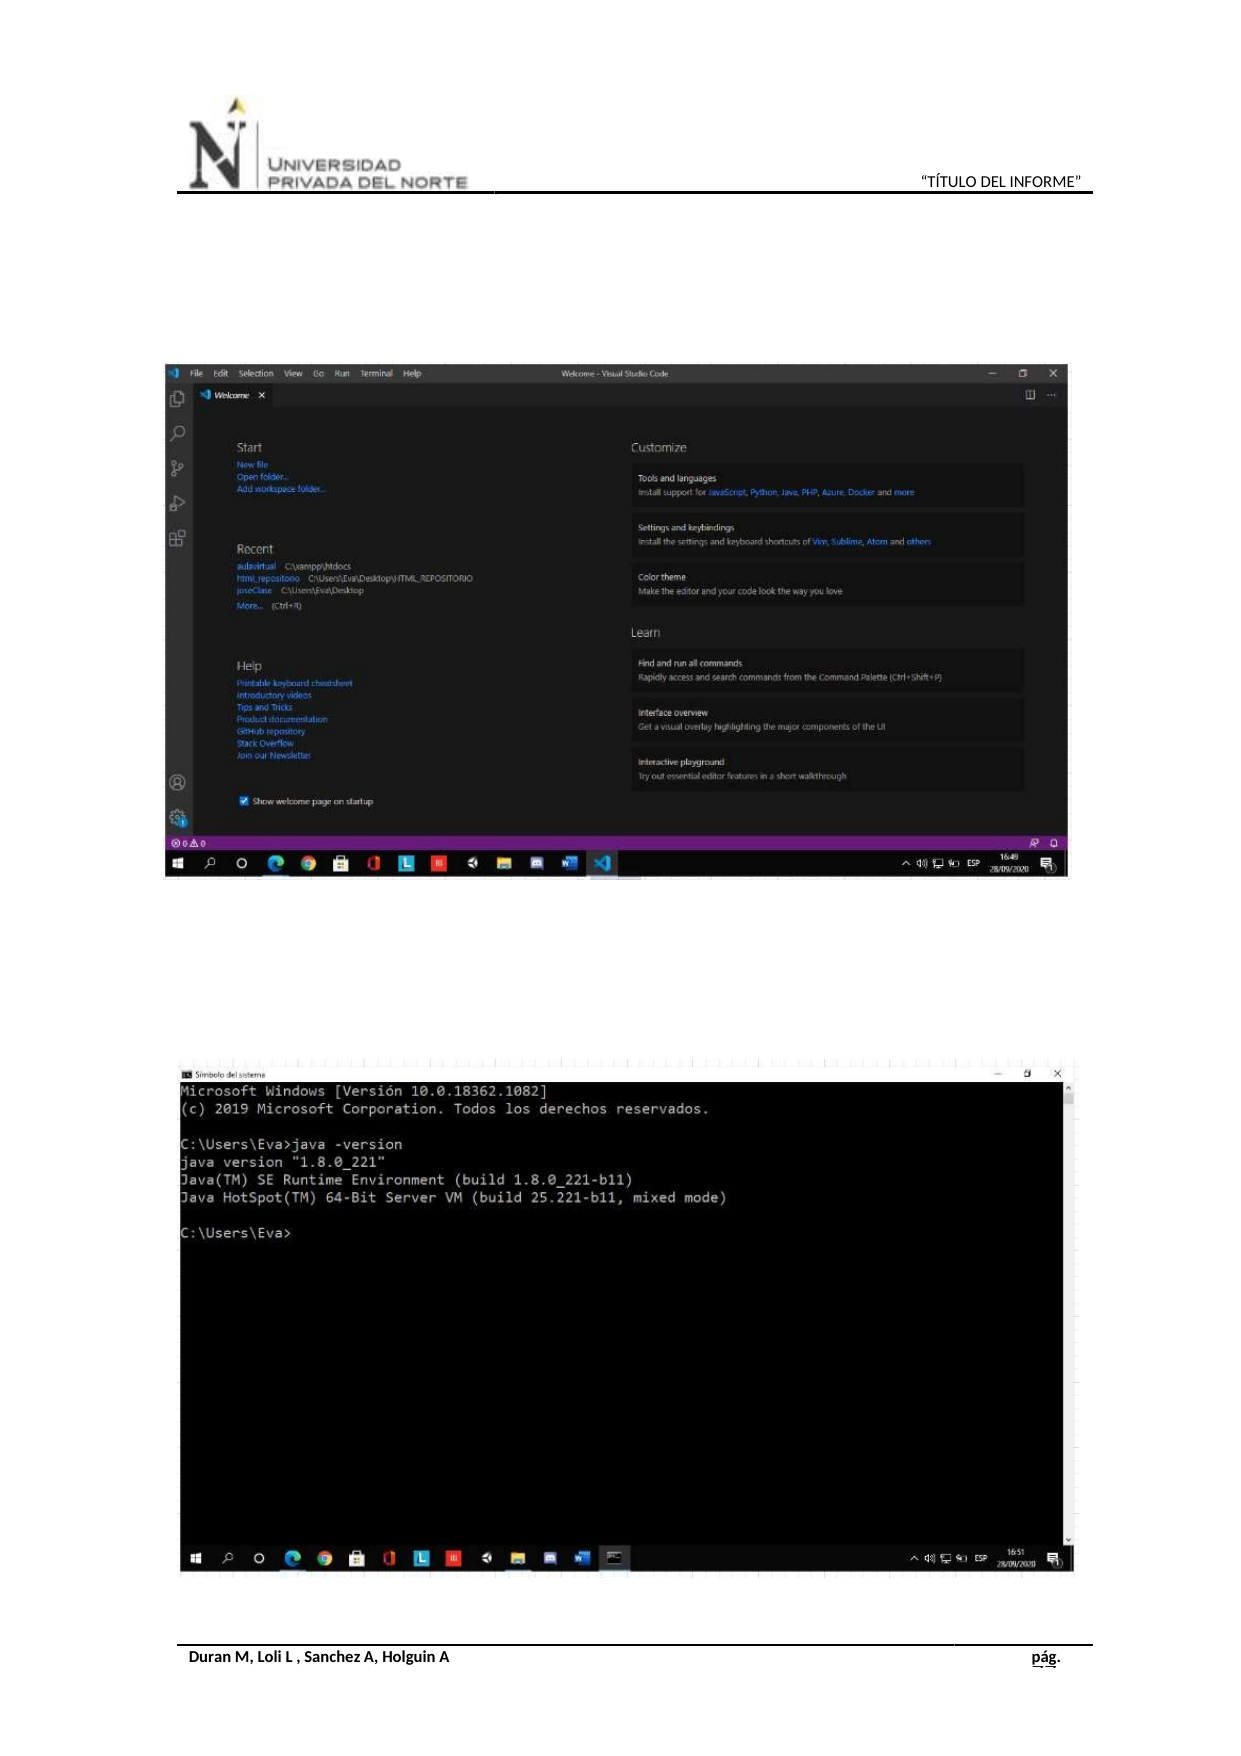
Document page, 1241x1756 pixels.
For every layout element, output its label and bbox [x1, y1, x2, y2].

picture [188, 95, 469, 191]
picture [162, 362, 1072, 880]
picture [177, 1059, 1080, 1578]
